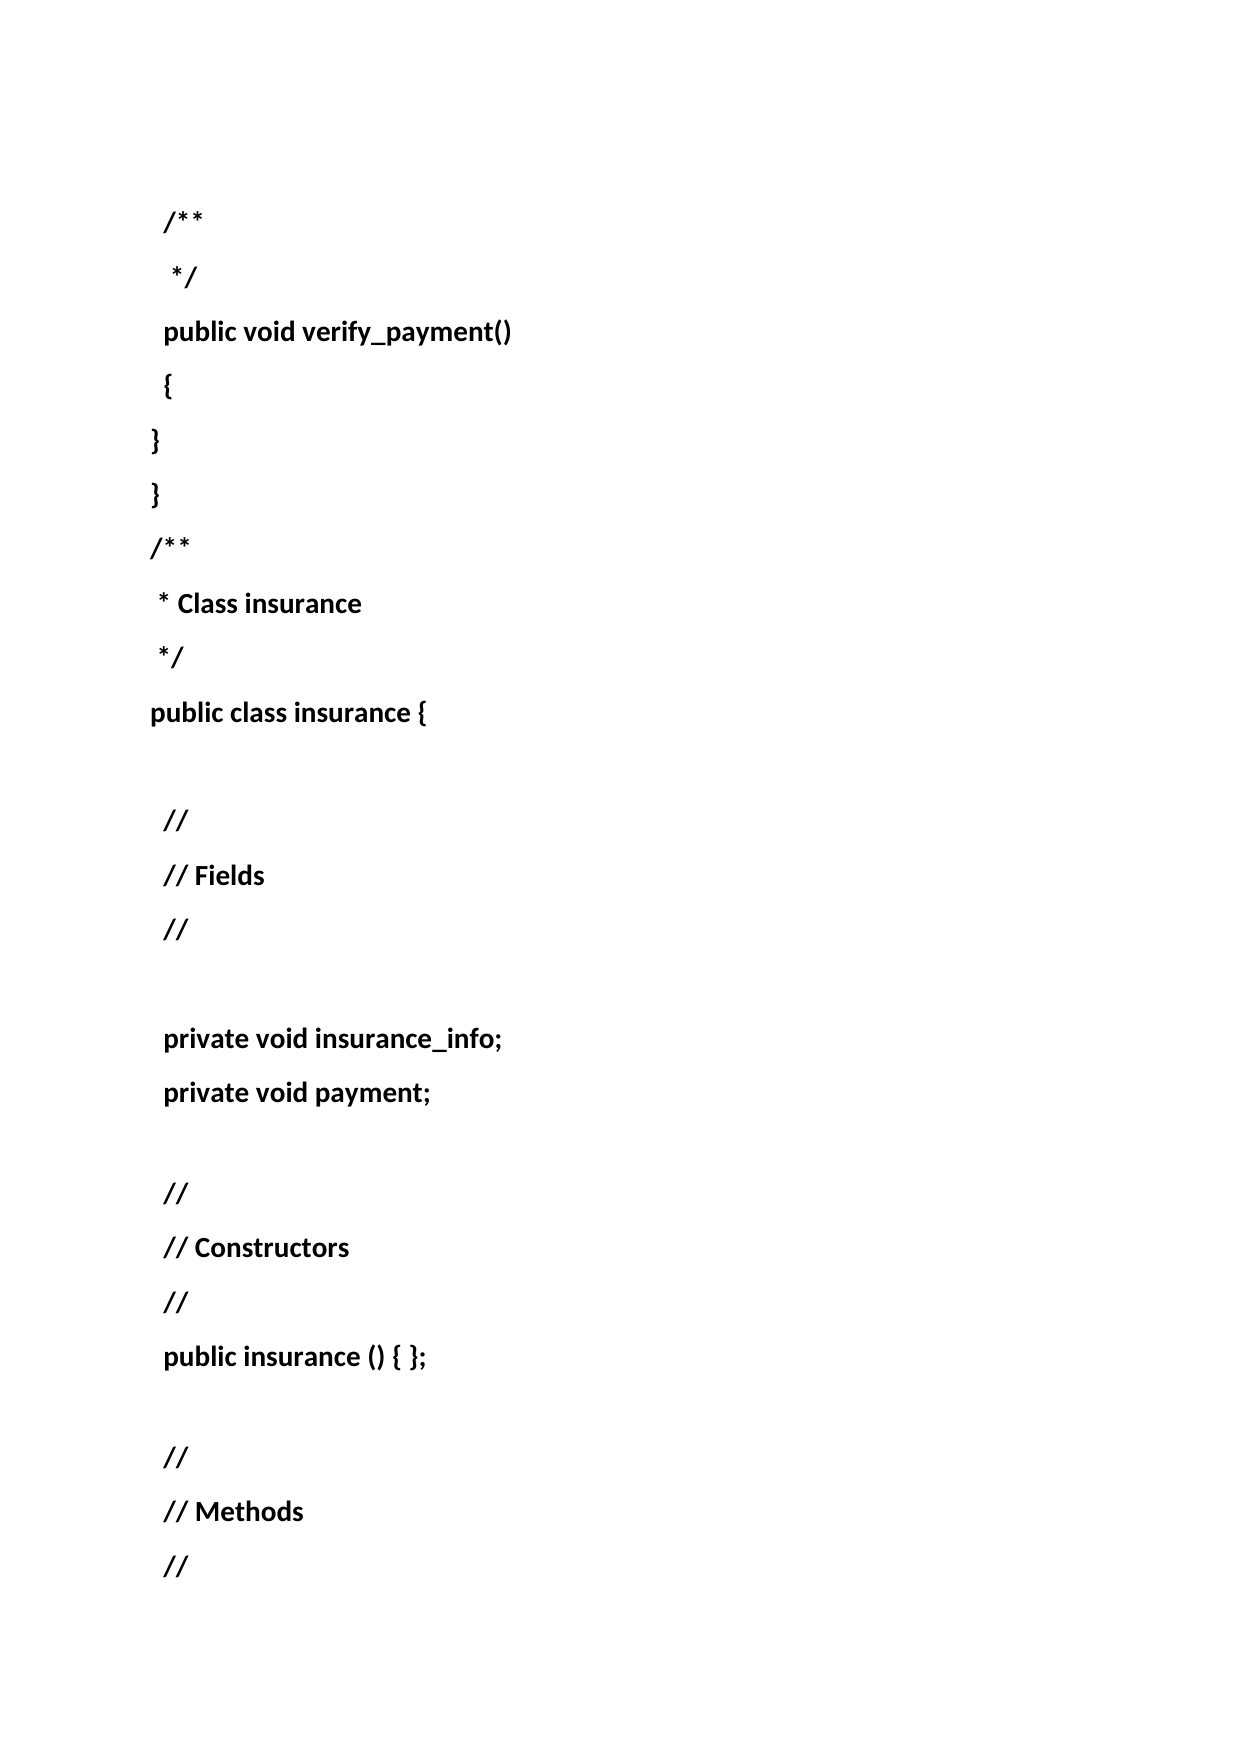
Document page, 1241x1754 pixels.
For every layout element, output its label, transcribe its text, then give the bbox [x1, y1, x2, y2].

text // [150, 1439, 1090, 1474]
text /** [150, 204, 1090, 240]
text // Fields [150, 857, 1090, 892]
text // Methods [150, 1493, 1090, 1529]
text // [150, 1548, 1090, 1583]
text public void verify_payment() [150, 313, 1090, 349]
text // [150, 802, 1090, 838]
text * Class insurance [150, 585, 1090, 621]
text } [150, 476, 1090, 512]
text public class insurance { [150, 694, 1090, 729]
text // Constructors [150, 1229, 1090, 1265]
text } [150, 422, 1090, 457]
text // [150, 911, 1090, 947]
text public insurance () { }; [150, 1338, 1090, 1374]
text // [150, 1284, 1090, 1319]
text // [150, 1175, 1090, 1211]
text */ [150, 259, 1090, 294]
text private void insurance_info; [150, 1020, 1090, 1056]
text /** [150, 531, 1090, 566]
text */ [150, 639, 1090, 675]
text private void payment; [150, 1074, 1090, 1110]
text { [150, 367, 1090, 403]
